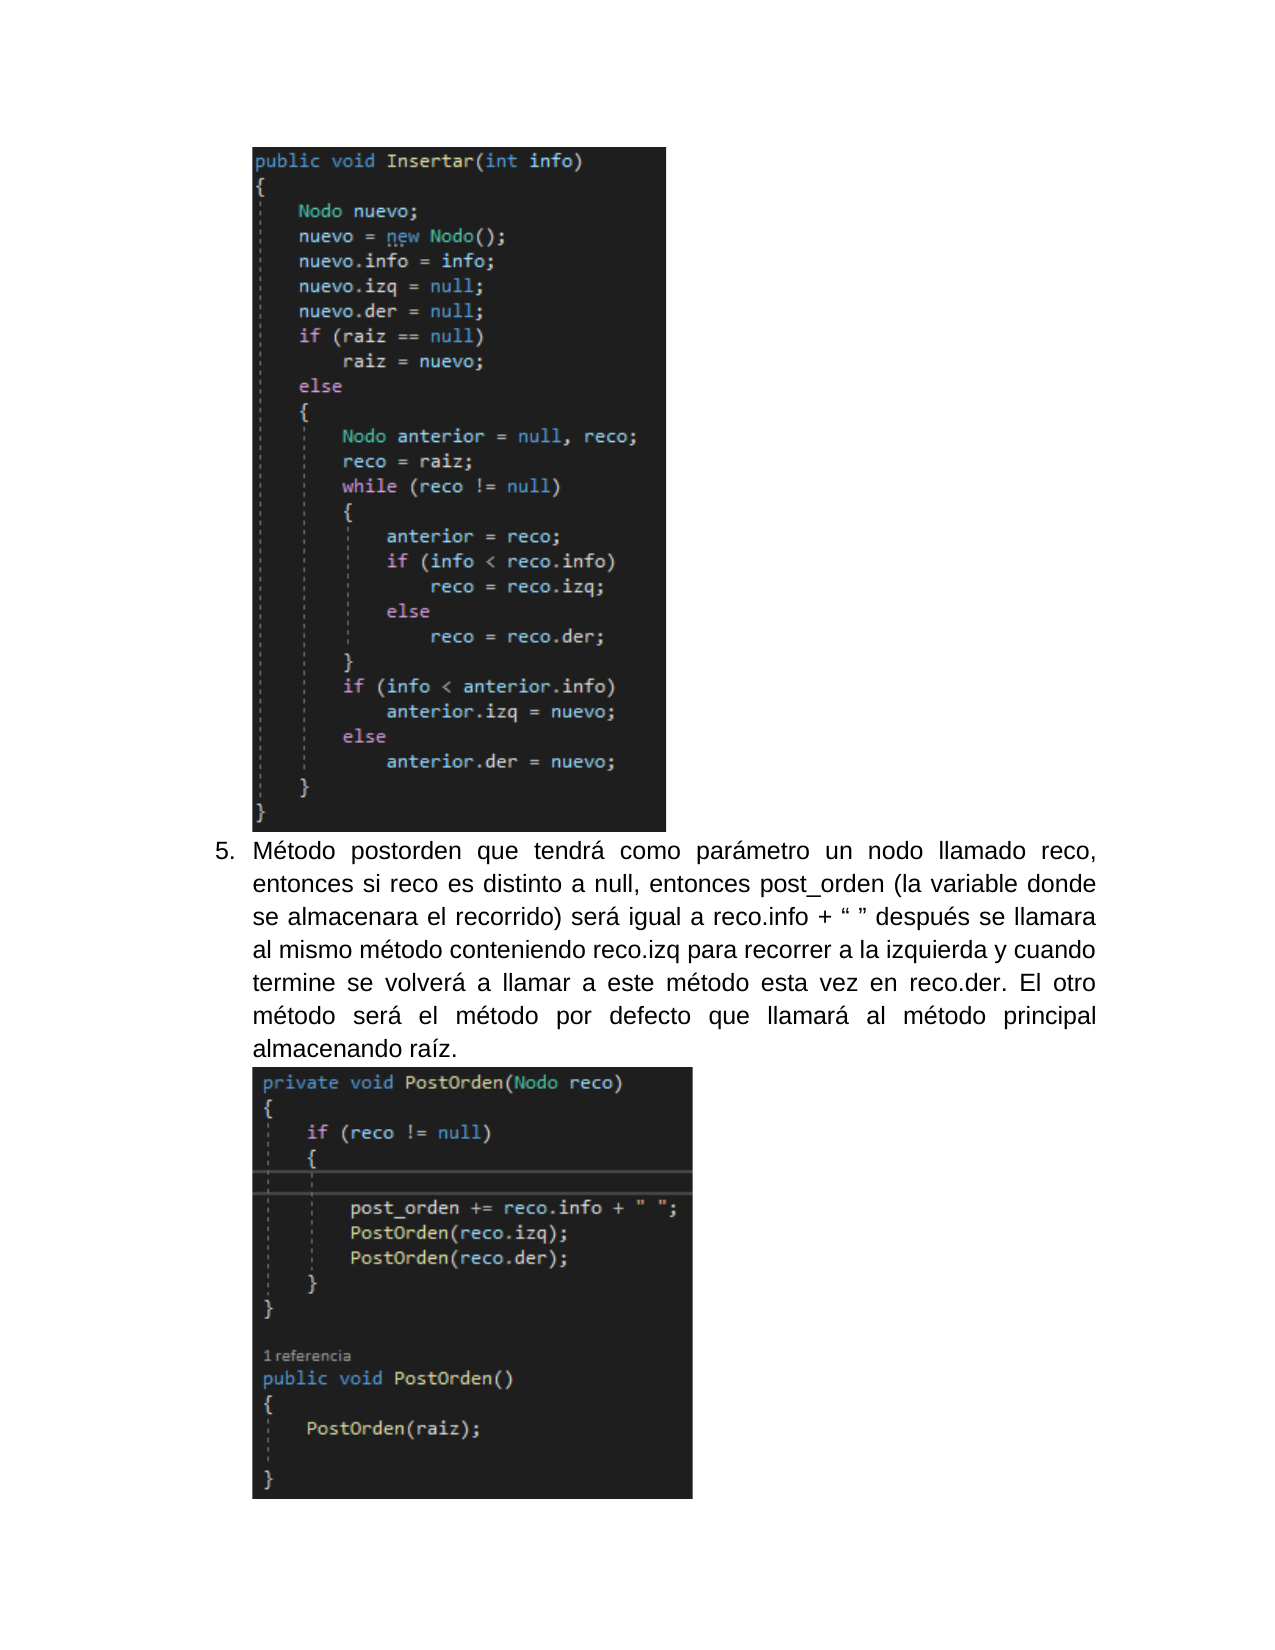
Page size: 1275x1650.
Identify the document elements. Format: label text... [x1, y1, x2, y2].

picture [252, 147, 667, 832]
list Método postorden que tendrá como parámetro un nodo llamado reco, entonces si reco es distinto a null, entonces post_orden (la variable donde se almacenara el recorrido) será igual a reco.info + “ ” después se llamara al mismo método conteniendo reco.izq para recorrer a la izquierda y cuando termine se volverá a llamar a este método esta vez en reco.der. El otro método será el método por defecto que llamará al método principal almacenando raíz. [215, 836, 1098, 1063]
picture [252, 1067, 693, 1499]
